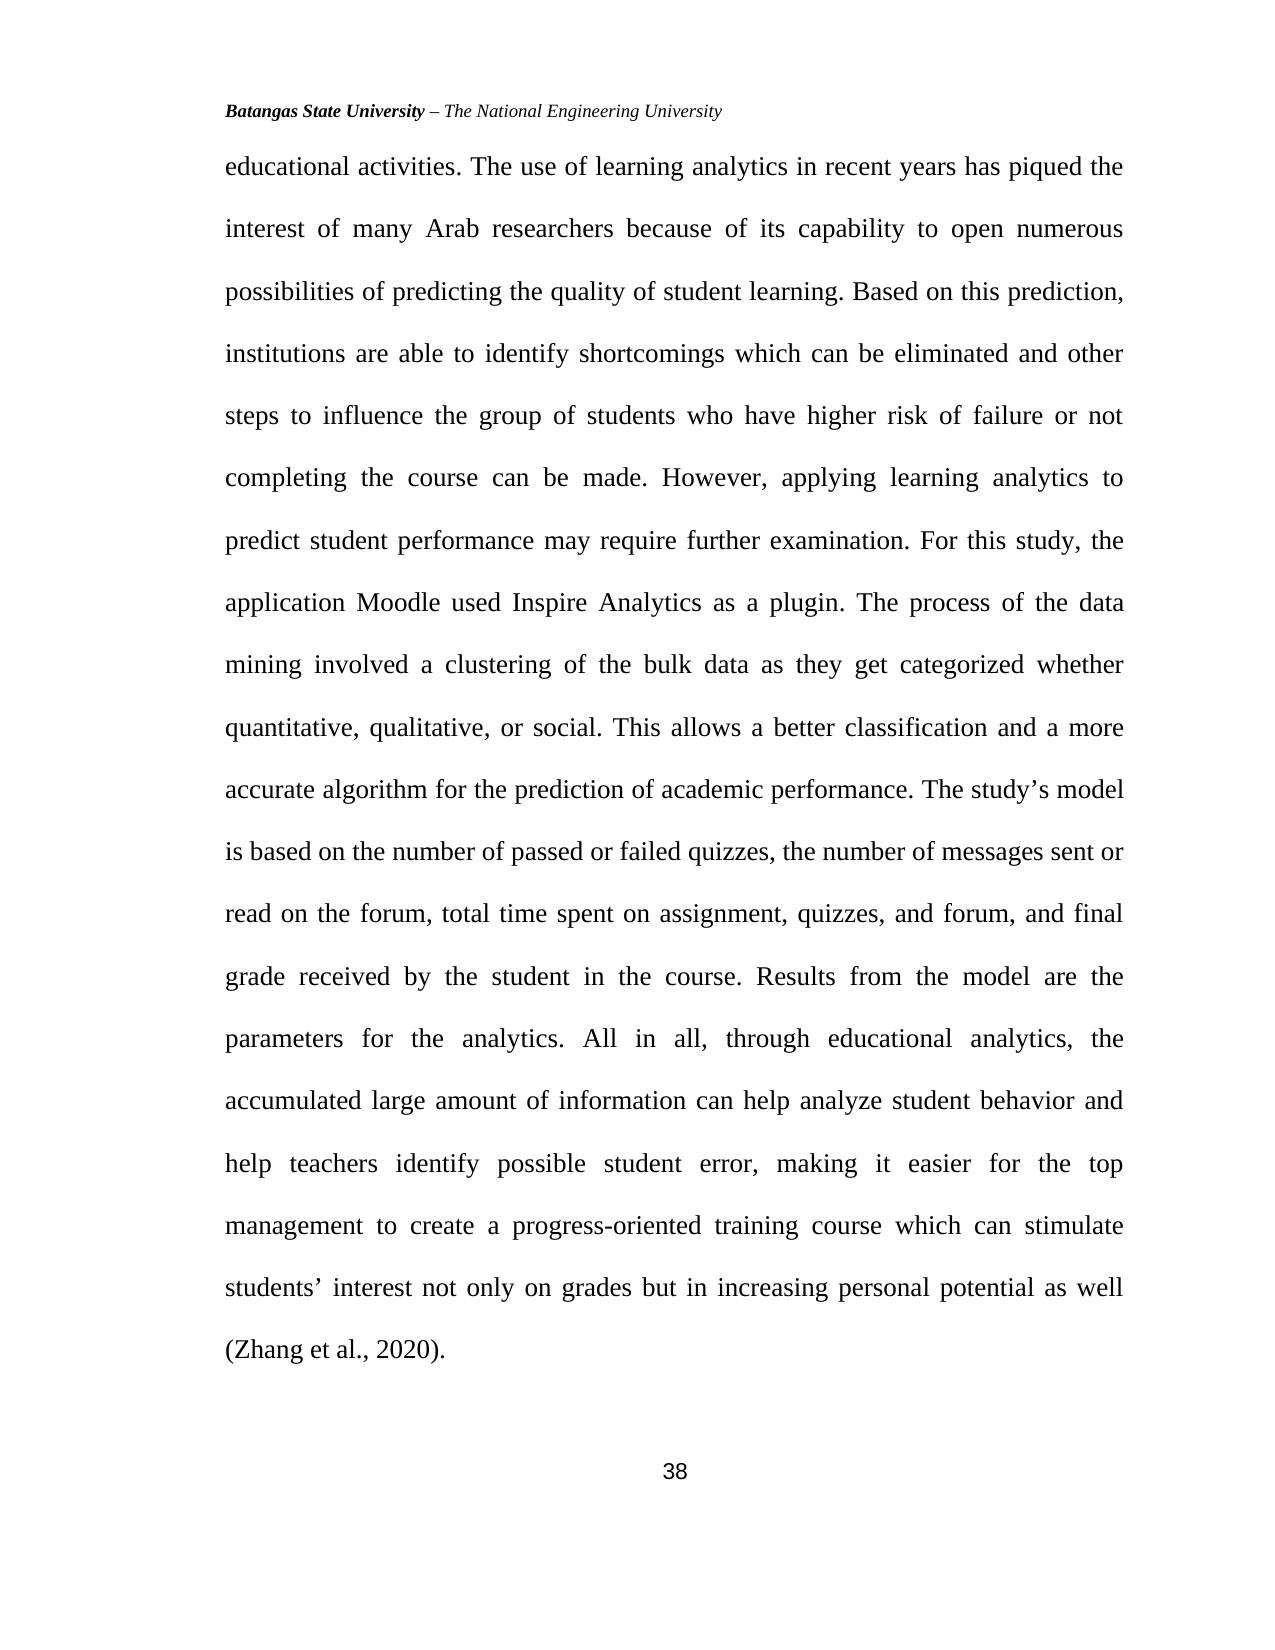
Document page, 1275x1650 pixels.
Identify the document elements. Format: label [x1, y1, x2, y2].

text [225, 150, 1125, 1365]
